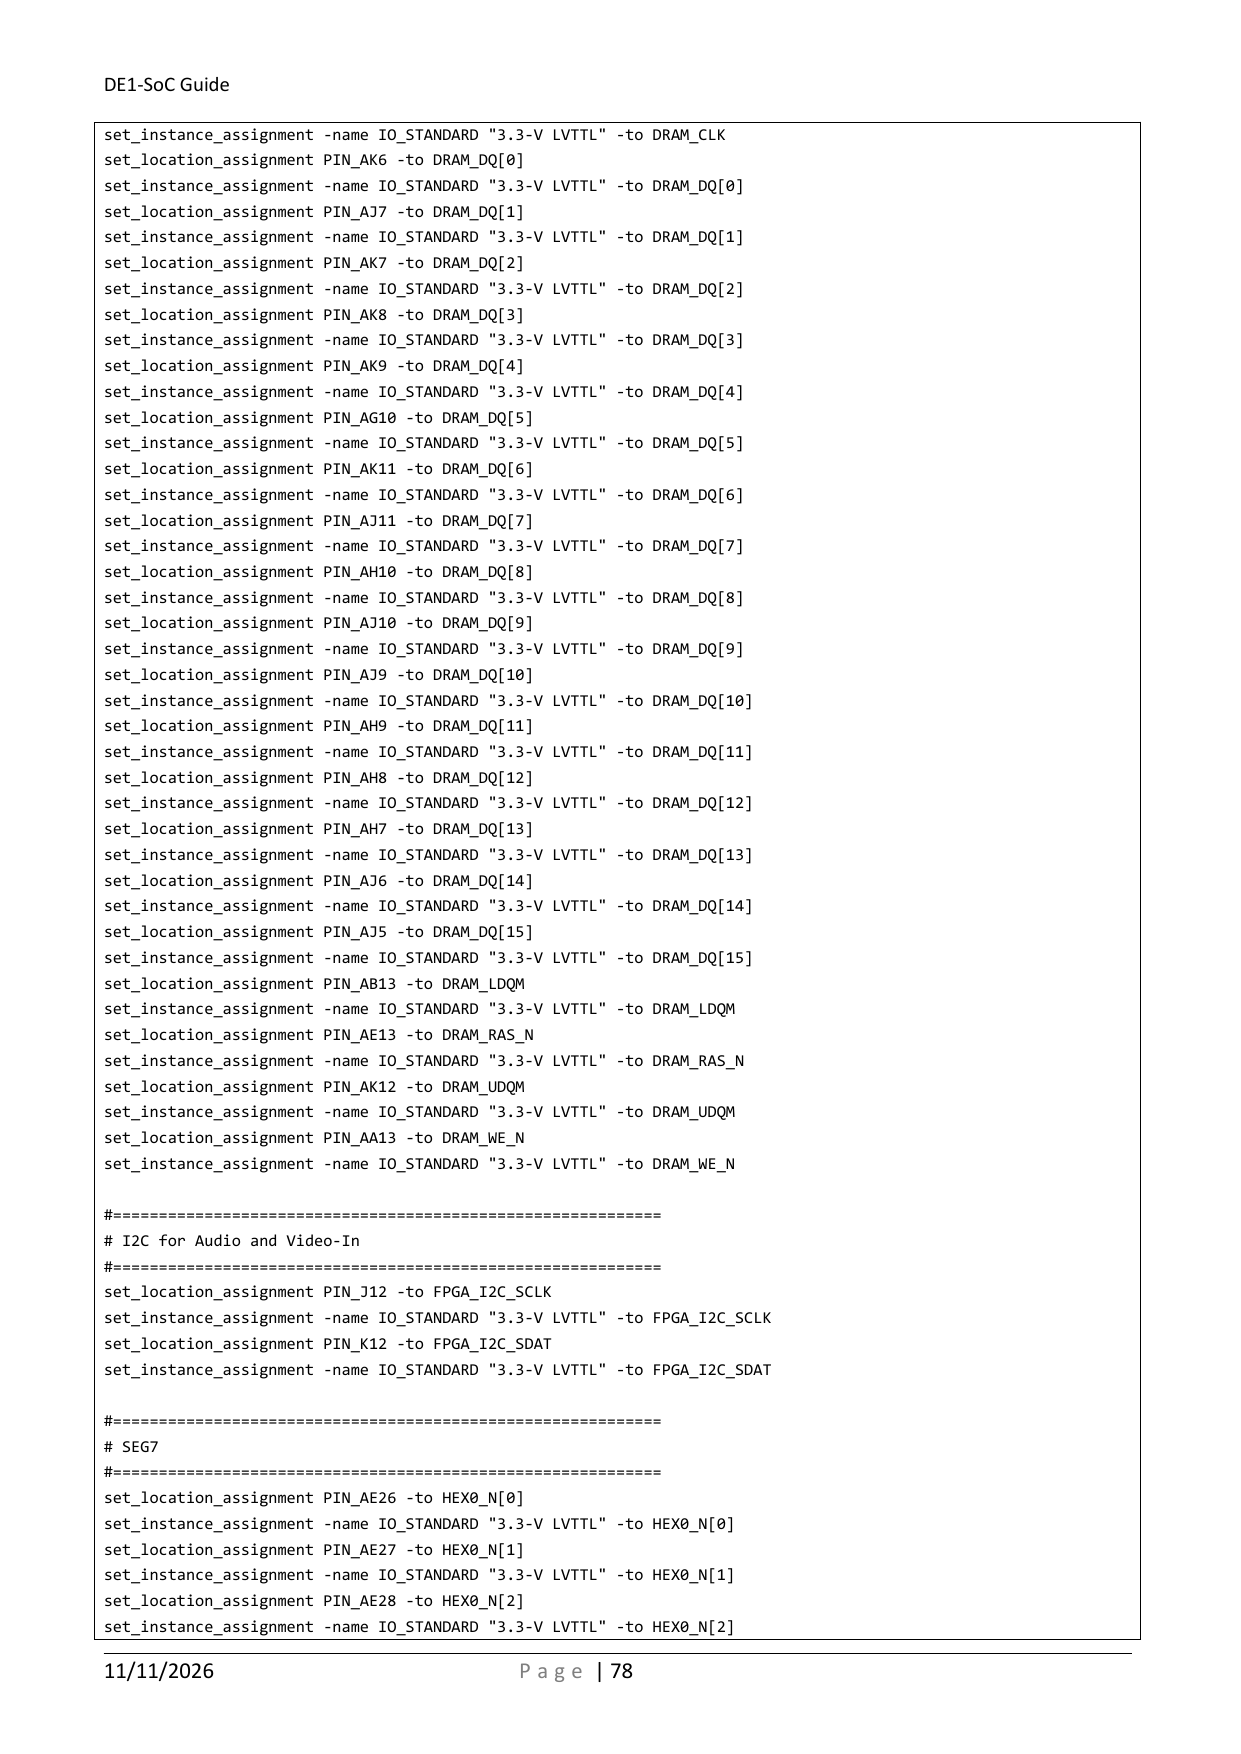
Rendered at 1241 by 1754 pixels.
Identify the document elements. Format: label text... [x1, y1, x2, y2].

text set_instance_assignment -name IO_STANDARD "3.3-V LVTTL" -to DRAM_DQ[9] [95, 636, 1140, 659]
text set_location_assignment PIN_AK11 -to DRAM_DQ[6] [95, 456, 1140, 479]
text set_location_assignment PIN_AJ5 -to DRAM_DQ[15] [95, 919, 1140, 942]
text set_instance_assignment -name IO_STANDARD "3.3-V LVTTL" -to DRAM_WE_N [95, 1151, 1140, 1173]
text #============================================================ [95, 1408, 1140, 1431]
text # SEG7 [95, 1434, 1140, 1456]
text set_instance_assignment -name IO_STANDARD "3.3-V LVTTL" -to DRAM_DQ[14] [95, 893, 1140, 916]
text set_instance_assignment -name IO_STANDARD "3.3-V LVTTL" -to DRAM_DQ[11] [95, 739, 1140, 762]
text set_location_assignment PIN_AJ6 -to DRAM_DQ[14] [95, 868, 1140, 890]
text #============================================================ [95, 1459, 1140, 1482]
text set_location_assignment PIN_AE27 -to HEX0_N[1] [95, 1537, 1140, 1559]
text set_location_assignment PIN_AH10 -to DRAM_DQ[8] [95, 559, 1140, 582]
text set_location_assignment PIN_AH8 -to DRAM_DQ[12] [95, 765, 1140, 787]
text set_instance_assignment -name IO_STANDARD "3.3-V LVTTL" -to FPGA_I2C_SDAT [95, 1357, 1140, 1379]
text set_location_assignment PIN_AH9 -to DRAM_DQ[11] [95, 713, 1140, 736]
text set_instance_assignment -name IO_STANDARD "3.3-V LVTTL" -to DRAM_DQ[4] [95, 379, 1140, 402]
text set_location_assignment PIN_AG10 -to DRAM_DQ[5] [95, 405, 1140, 427]
text set_location_assignment PIN_AK7 -to DRAM_DQ[2] [95, 250, 1140, 273]
text set_location_assignment PIN_K12 -to FPGA_I2C_SDAT [95, 1331, 1140, 1353]
text set_instance_assignment -name IO_STANDARD "3.3-V LVTTL" -to DRAM_CLK [95, 123, 1140, 144]
text set_instance_assignment -name IO_STANDARD "3.3-V LVTTL" -to DRAM_UDQM [95, 1099, 1140, 1122]
text set_location_assignment PIN_AB13 -to DRAM_LDQM [95, 971, 1140, 993]
text set_location_assignment PIN_J12 -to FPGA_I2C_SCLK [95, 1279, 1140, 1302]
text set_instance_assignment -name IO_STANDARD "3.3-V LVTTL" -to DRAM_DQ[12] [95, 791, 1140, 813]
text set_instance_assignment -name IO_STANDARD "3.3-V LVTTL" -to DRAM_DQ[15] [95, 945, 1140, 968]
text set_location_assignment PIN_AK6 -to DRAM_DQ[0] [95, 147, 1140, 170]
text set_location_assignment PIN_AA13 -to DRAM_WE_N [95, 1125, 1140, 1148]
text set_instance_assignment -name IO_STANDARD "3.3-V LVTTL" -to DRAM_DQ[2] [95, 276, 1140, 299]
text # I2C for Audio and Video-In [95, 1228, 1140, 1251]
text set_location_assignment PIN_AJ10 -to DRAM_DQ[9] [95, 611, 1140, 633]
text set_location_assignment PIN_AH7 -to DRAM_DQ[13] [95, 816, 1140, 839]
text set_instance_assignment -name IO_STANDARD "3.3-V LVTTL" -to HEX0_N[2] [95, 1614, 1140, 1639]
text set_instance_assignment -name IO_STANDARD "3.3-V LVTTL" -to DRAM_DQ[7] [95, 533, 1140, 556]
text set_location_assignment PIN_AJ11 -to DRAM_DQ[7] [95, 508, 1140, 530]
text set_location_assignment PIN_AE28 -to HEX0_N[2] [95, 1588, 1140, 1611]
text set_instance_assignment -name IO_STANDARD "3.3-V LVTTL" -to DRAM_DQ[1] [95, 224, 1140, 247]
text set_location_assignment PIN_AK9 -to DRAM_DQ[4] [95, 353, 1140, 376]
text set_location_assignment PIN_AE13 -to DRAM_RAS_N [95, 1022, 1140, 1045]
text set_instance_assignment -name IO_STANDARD "3.3-V LVTTL" -to HEX0_N[1] [95, 1562, 1140, 1585]
text set_location_assignment PIN_AE26 -to HEX0_N[0] [95, 1485, 1140, 1508]
text set_instance_assignment -name IO_STANDARD "3.3-V LVTTL" -to FPGA_I2C_SCLK [95, 1305, 1140, 1328]
text set_instance_assignment -name IO_STANDARD "3.3-V LVTTL" -to DRAM_LDQM [95, 996, 1140, 1019]
text set_location_assignment PIN_AJ9 -to DRAM_DQ[10] [95, 662, 1140, 684]
text set_instance_assignment -name IO_STANDARD "3.3-V LVTTL" -to DRAM_DQ[6] [95, 482, 1140, 504]
text set_instance_assignment -name IO_STANDARD "3.3-V LVTTL" -to DRAM_DQ[13] [95, 842, 1140, 865]
text set_location_assignment PIN_AK12 -to DRAM_UDQM [95, 1074, 1140, 1096]
text set_instance_assignment -name IO_STANDARD "3.3-V LVTTL" -to DRAM_DQ[3] [95, 327, 1140, 350]
text #============================================================ [95, 1254, 1140, 1276]
text set_location_assignment PIN_AJ7 -to DRAM_DQ[1] [95, 199, 1140, 221]
text set_instance_assignment -name IO_STANDARD "3.3-V LVTTL" -to HEX0_N[0] [95, 1511, 1140, 1534]
text set_instance_assignment -name IO_STANDARD "3.3-V LVTTL" -to DRAM_RAS_N [95, 1048, 1140, 1071]
text set_instance_assignment -name IO_STANDARD "3.3-V LVTTL" -to DRAM_DQ[8] [95, 585, 1140, 607]
text set_location_assignment PIN_AK8 -to DRAM_DQ[3] [95, 302, 1140, 324]
text set_instance_assignment -name IO_STANDARD "3.3-V LVTTL" -to DRAM_DQ[5] [95, 430, 1140, 453]
text #============================================================ [95, 1202, 1140, 1225]
text set_instance_assignment -name IO_STANDARD "3.3-V LVTTL" -to DRAM_DQ[0] [95, 173, 1140, 196]
text set_instance_assignment -name IO_STANDARD "3.3-V LVTTL" -to DRAM_DQ[10] [95, 688, 1140, 710]
